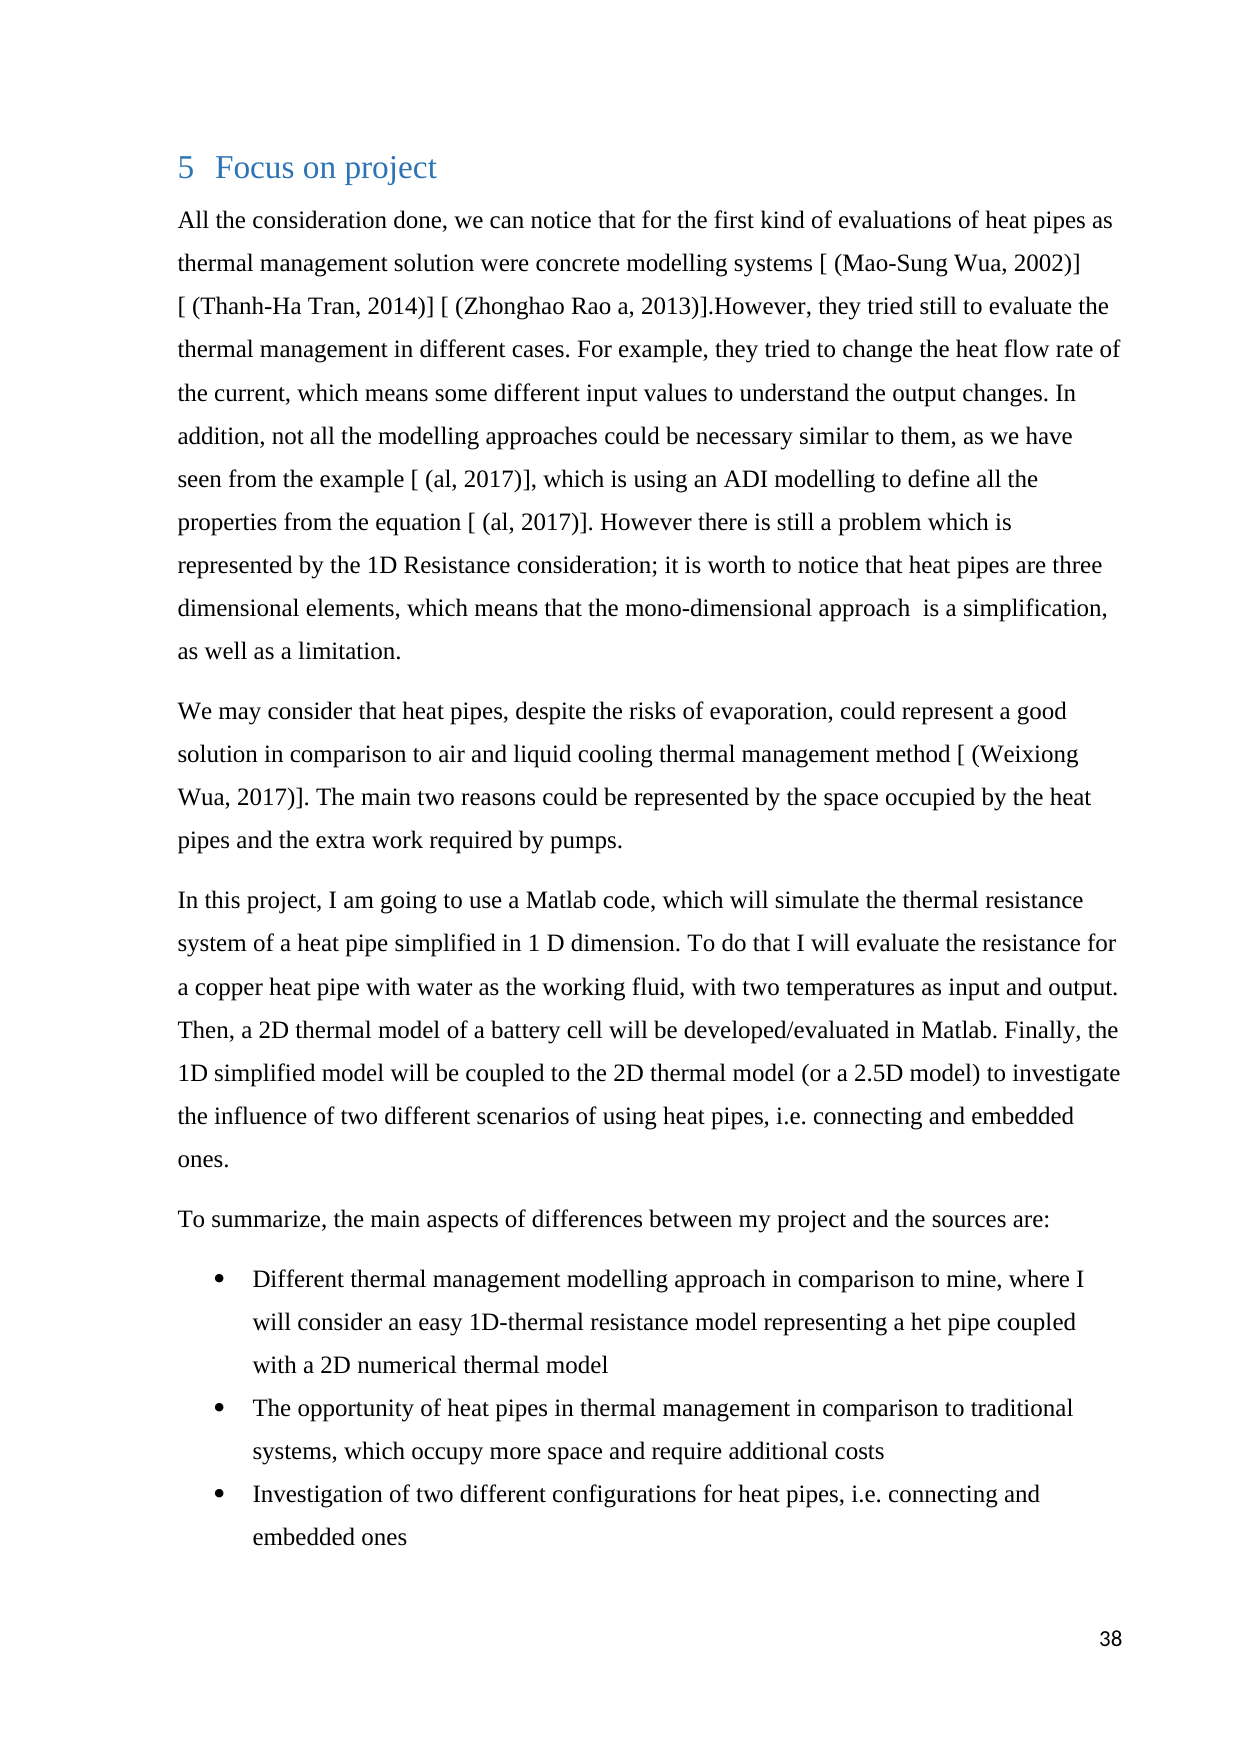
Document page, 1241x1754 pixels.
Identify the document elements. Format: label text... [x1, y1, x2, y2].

text In this project, I am going to use a Matlab code, which will simulate the thermal resistance system of a heat pipe simplified in 1 D dimension. To do that I will evaluate the resistance for a copper heat pipe with water as the working fluid, with two temperatures as input and output. Then, a 2D thermal model of a battery cell will be developed/evaluated in Matlab. Finally, the 1D simplified model will be coupled to the 2D thermal model (or a 2.5D model) to investigate the influence of two different scenarios of using heat pipes, i.e. connecting and embedded ones. [177, 885, 1122, 1173]
text All the consideration done, we can notice that for the first kind of evaluations of heat pipes as thermal management solution were concrete modelling systems [] [] [].However, they tried still to evaluate the thermal management in different cases. For example, they tried to change the heat flow rate of the current, which means some different input values to understand the output changes. In addition, not all the modelling approaches could be necessary similar to them, as we have seen from the example [], which is using an ADI modelling to define all the properties from the equation []. However there is still a problem which is represented by the 1D Resistance consideration; it is worth to notice that heat pipes are three dimensional elements, which means that the mono-dimensional approach is a simplification, as well as a limitation. [177, 205, 1122, 665]
text To summarize, the main aspects of differences between my project and the sources are: [177, 1204, 1122, 1233]
list Different thermal management modelling approach in comparison to mine, where I will consider an easy 1D-thermal resistance model representing a het pipe coupled with a 2D numerical thermal model [215, 1264, 1122, 1379]
list Investigation of two different configurations for heat pipes, i.e. connecting and embedded ones [215, 1479, 1122, 1551]
subtitle Focus on project [177, 148, 1122, 186]
list The opportunity of heat pipes in thermal management in comparison to traditional systems, which occupy more space and require additional costs [215, 1393, 1122, 1465]
text We may consider that heat pipes, despite the risks of evaporation, could represent a good solution in comparison to air and liquid cooling thermal management method []. The main two reasons could be represented by the space occupied by the heat pipes and the extra work required by pumps. [177, 696, 1122, 854]
